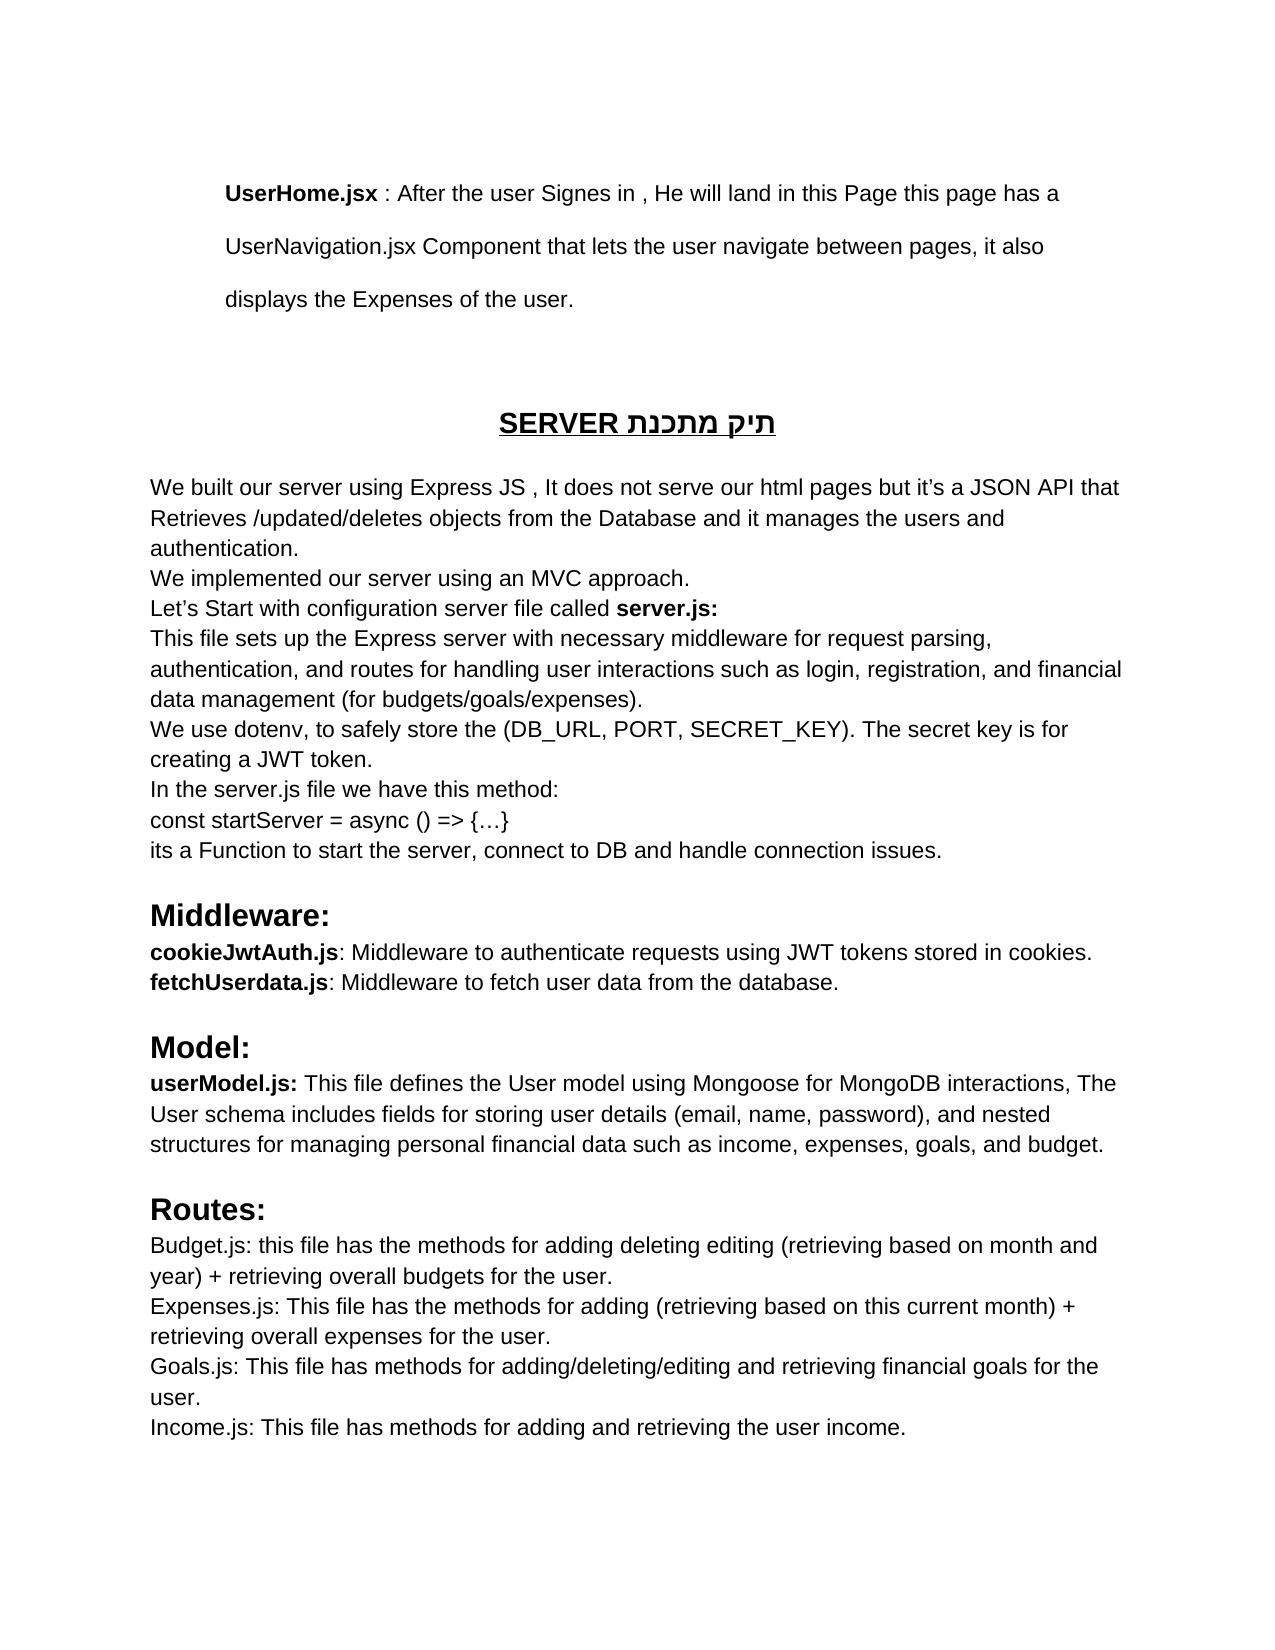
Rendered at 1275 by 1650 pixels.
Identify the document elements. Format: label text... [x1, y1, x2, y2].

text Goals.js: This file has methods for adding/deleting/editing and retrieving financial goals for the user. [150, 1353, 1125, 1410]
text This file sets up the Express server with necessary middleware for request parsing, authentication, and routes for handling user interactions such as login, registration, and financial data management (for budgets/goals/expenses). [150, 625, 1125, 712]
text Income.js: This file has methods for adding and retrieving the user income. [150, 1414, 1125, 1440]
list UserHome.jsx : After the user Signes in , He will land in this Page this page has a UserNavigation.jsx Component that lets the user navigate between pages, it also displays the Expenses of the user. [225, 180, 1088, 312]
text We built our server using Express JS , It does not serve our html pages but it’s a JSON API that Retrieves /updated/deletes objects from the Database and it manages the users and authentication. [150, 474, 1125, 561]
text const startServer = async () => {…} [150, 807, 1125, 833]
text Let’s Start with configuration server file called server.js: [150, 595, 1125, 622]
text cookieJwtAuth.js: Middleware to authenticate requests using JWT tokens stored in cookies. [150, 938, 1125, 965]
text In the server.js file we have this method: [150, 776, 1125, 803]
text We implemented our server using an MVC approach. [150, 565, 1125, 591]
text תיק מתכנת SERVER [150, 406, 1125, 439]
text Model: [150, 1029, 1125, 1065]
text We use dotenv, to safely store the (DB_URL, PORT, SECRET_KEY). The secret key is for creating a JWT token. [150, 716, 1125, 773]
text userModel.js: This file defines the User model using Mongoose for MongoDB interactions, The User schema includes fields for storing user details (email, name, password), and nested structures for managing personal financial data such as income, expenses, goals, and budget. [150, 1070, 1125, 1157]
text its a Function to start the server, connect to DB and handle connection issues. [150, 837, 1125, 863]
text fetchUserdata.js: Middleware to fetch user data from the database. [150, 969, 1125, 995]
text Middleware: [150, 897, 1125, 933]
text Expenses.js: This file has the methods for adding (retrieving based on this current month) + retrieving overall expenses for the user. [150, 1293, 1125, 1349]
text Budget.js: this file has the methods for adding deleting editing (retrieving based on month and year) + retrieving overall budgets for the user. [150, 1232, 1125, 1289]
text Routes: [150, 1191, 1125, 1227]
